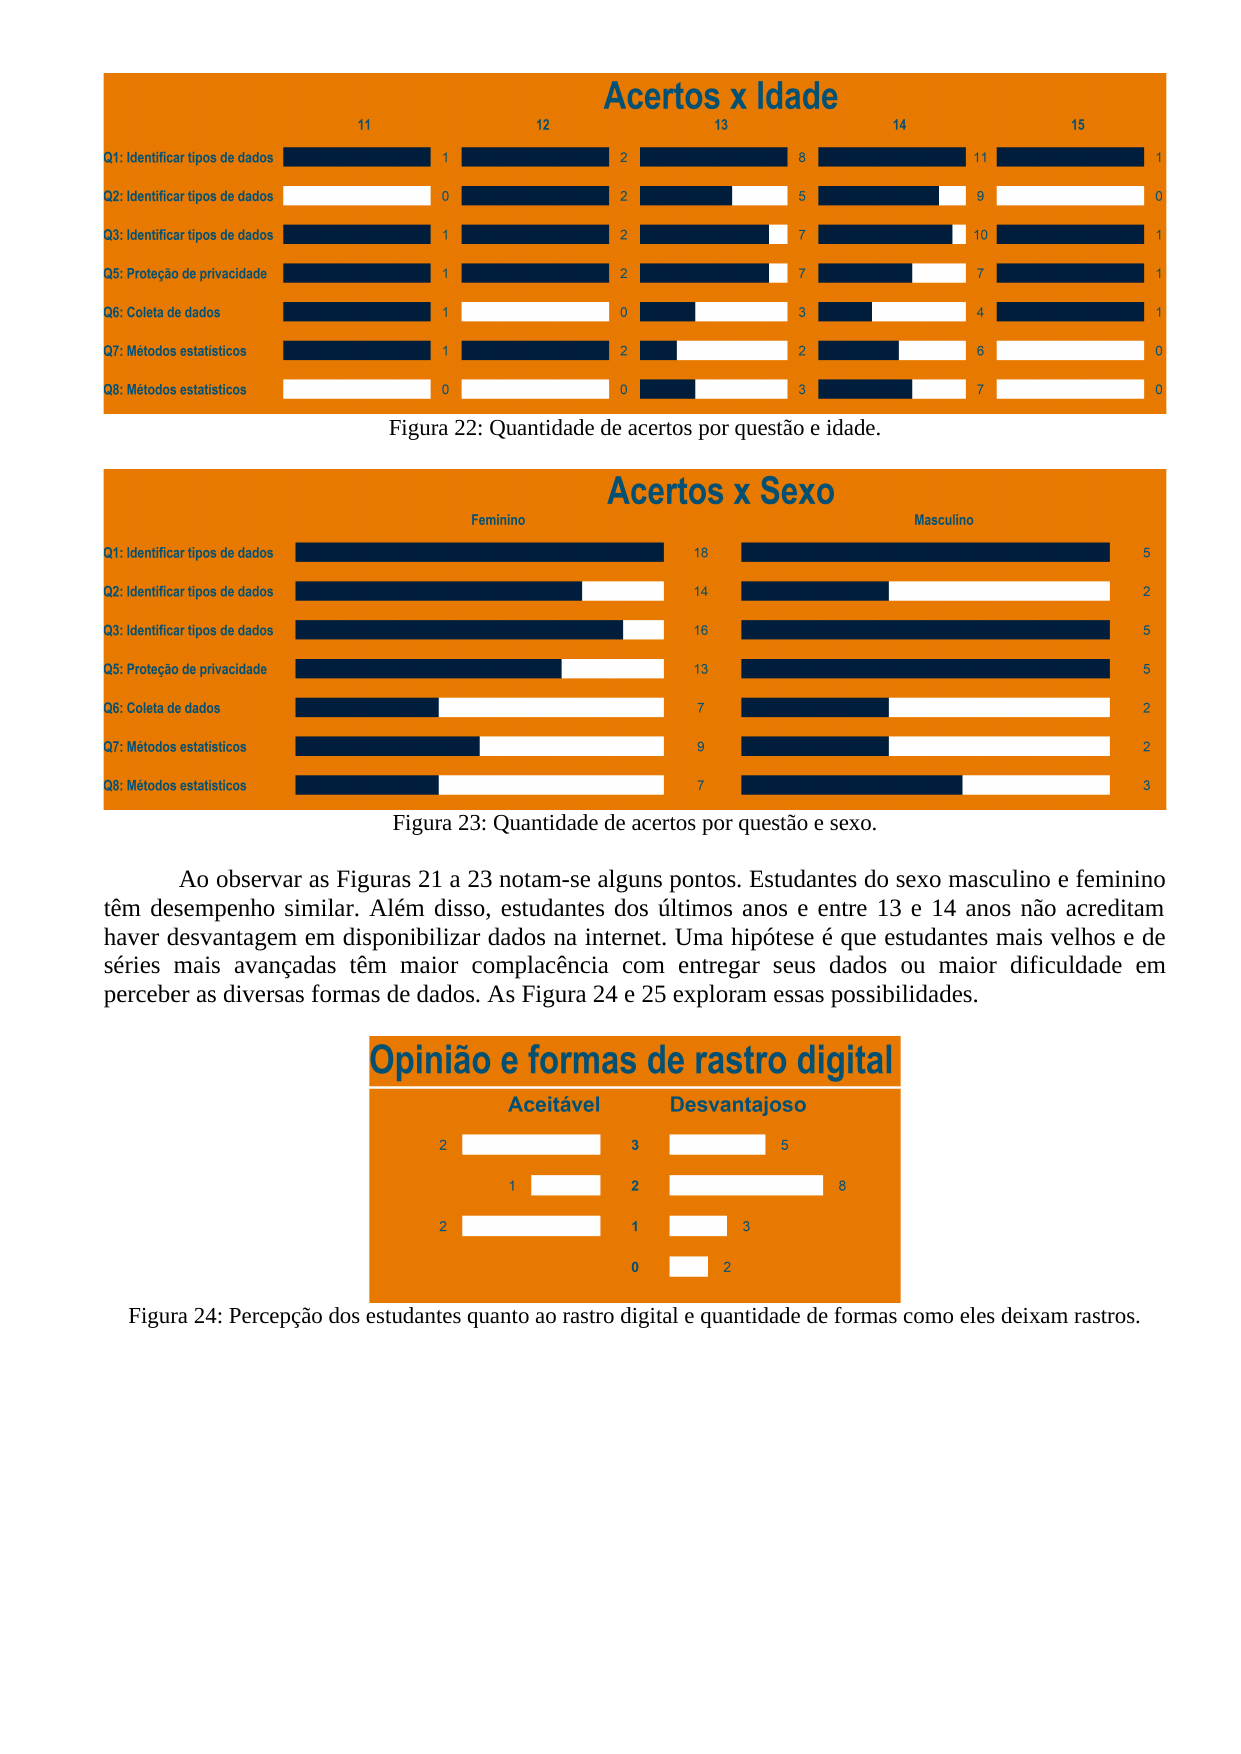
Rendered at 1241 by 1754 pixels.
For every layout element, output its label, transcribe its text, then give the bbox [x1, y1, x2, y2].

picture [103, 73, 1167, 414]
text Figura 22: Quantidade de acertos por questão e idade. [103, 414, 1167, 440]
text Figura 24: Percepção dos estudantes quanto ao rastro digital e quantidade de formas como eles deixam rastros. [103, 1302, 1167, 1329]
text Ao observar as Figuras 21 a 23 notam-se alguns pontos. Estudantes do sexo masculino e feminino têm desempenho similar. Além disso, estudantes dos últimos anos e entre 13 e 14 anos não acreditam haver desvantagem em disponibilizar dados na internet. Uma hipótese é que estudantes mais velhos e de séries mais avançadas têm maior complacência com entregar seus dados ou maior dificuldade em perceber as diversas formas de dados. As Figura 24 e 25 exploram essas possibilidades. [103, 864, 1167, 1008]
picture [369, 1036, 901, 1303]
picture [103, 469, 1167, 810]
text Figura 23: Quantidade de acertos por questão e sexo. [103, 810, 1167, 836]
